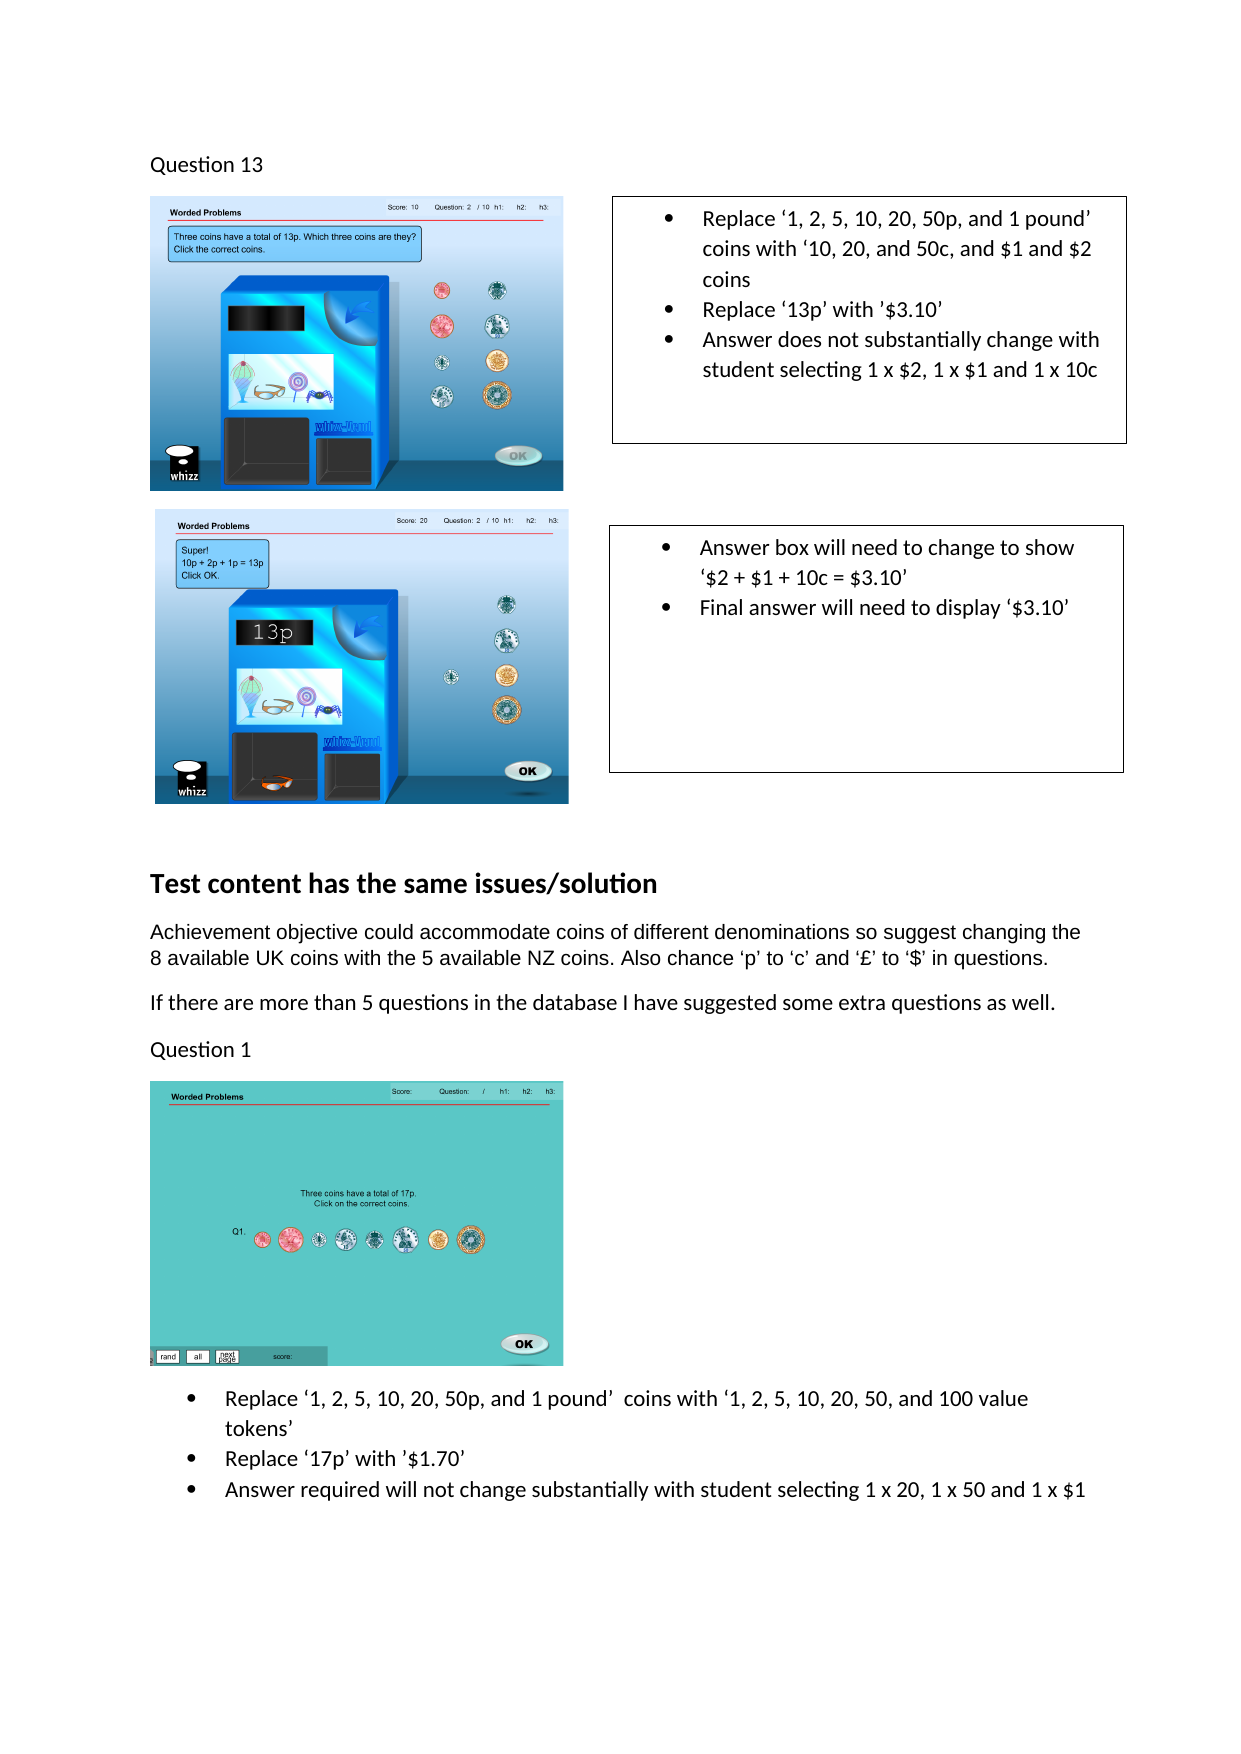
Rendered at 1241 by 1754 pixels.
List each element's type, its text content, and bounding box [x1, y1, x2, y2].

picture [155, 509, 569, 804]
text Question 1 [150, 1035, 1090, 1063]
text Achievement objective could accommodate coins of different denominations so suggest changing the 8 available UK coins with the 5 available NZ coins. Also chance ‘p’ to ‘c’ and ‘£’ to ‘$’ in questions. [150, 920, 1090, 969]
picture [150, 196, 564, 491]
list Answer required will not change substantially with student selecting 1 x 20, 1 x 50 and 1 x $1 [187, 1475, 1090, 1503]
list Replace ‘17p’ with ’$1.70’ [187, 1444, 1090, 1473]
list Question 13 [150, 150, 1090, 178]
picture [150, 1081, 564, 1366]
list Replace ‘1, 2, 5, 10, 20, 50p, and 1 pound’ coins with ‘1, 2, 5, 10, 20, 50, and 100 value tokens’ [187, 1384, 1090, 1442]
text If there are more than 5 questions in the database I have suggested some extra questions as well. [150, 988, 1090, 1016]
text Test content has the same issues/solution [150, 865, 1090, 900]
